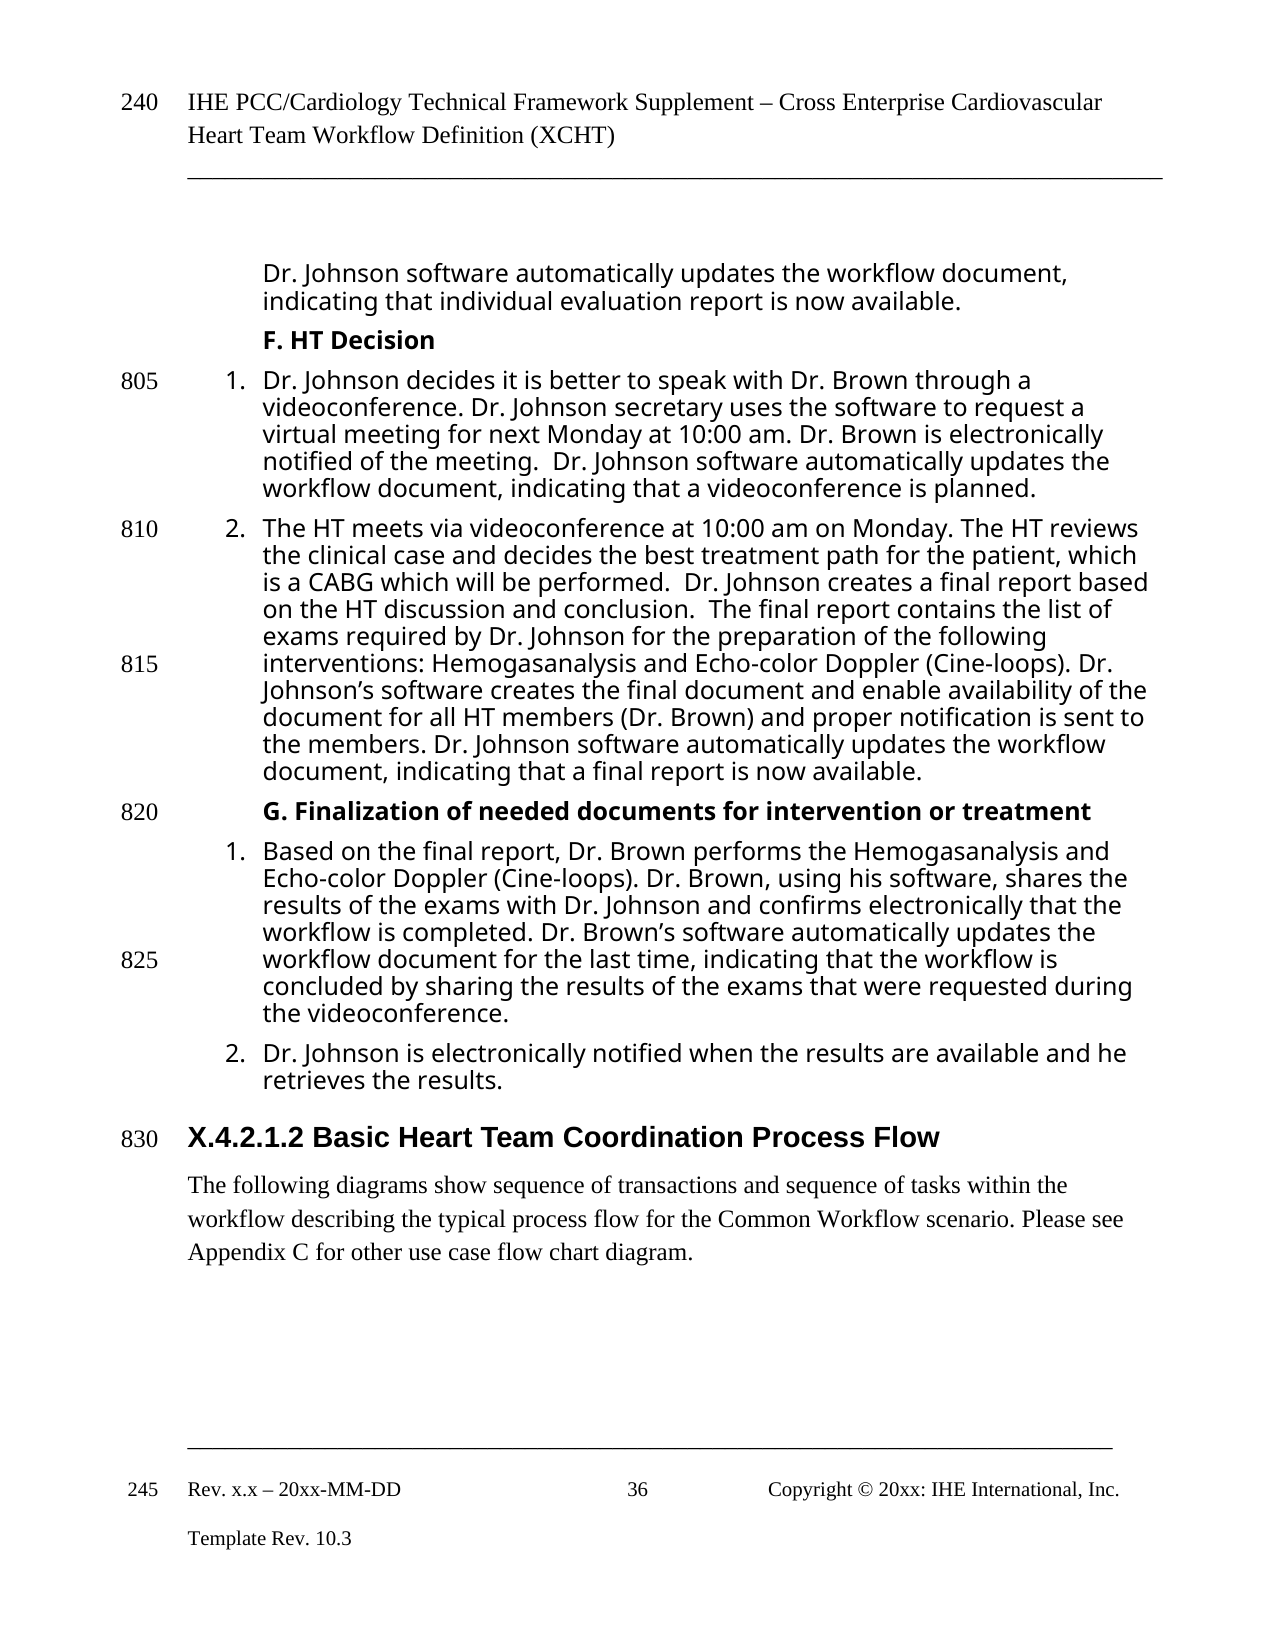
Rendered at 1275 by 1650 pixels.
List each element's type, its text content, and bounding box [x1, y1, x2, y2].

list Based on the final report, Dr. Brown performs the Hemogasanalysis and Echo-color Doppler (Cine-loops). Dr. Brown, using his software, shares the results of the exams with Dr. Johnson and confirms electronically that the workflow is completed. Dr. Brown’s software automatically updates the workflow document for the last time, indicating that the workflow is concluded by sharing the results of the exams that were requested during the videoconference. [225, 838, 1162, 1028]
subtitle X.4.2.1.2 Basic Heart Team Coordination Process Flow [187, 1119, 1162, 1153]
text F. HT Decision [262, 328, 1162, 355]
text Dr. Johnson software automatically updates the workflow document, indicating that individual evaluation report is now available. [262, 261, 1162, 315]
list The HT meets via videoconference at 10:00 am on Monday. The HT reviews the clinical case and decides the best treatment path for the patient, which is a CABG which will be performed. Dr. Johnson creates a final report based on the HT discussion and conclusion. The final report contains the list of exams required by Dr. Johnson for the preparation of the following interventions: Hemogasanalysis and Echo-color Doppler (Cine-loops). Dr. Johnson’s software creates the final document and enable availability of the document for all HT members (Dr. Brown) and proper notification is sent to the members. Dr. Johnson software automatically updates the workflow document, indicating that a final report is now available. [225, 515, 1162, 786]
list Dr. Johnson is electronically notified when the results are available and he retrieves the results. [225, 1040, 1162, 1094]
text G. Finalization of needed documents for intervention or treatment [262, 799, 1162, 826]
list Dr. Johnson decides it is better to speak with Dr. Brown through a videoconference. Dr. Johnson secretary uses the software to request a virtual meeting for next Monday at 10:00 am. Dr. Brown is electronically notified of the meeting. Dr. Johnson software automatically updates the workflow document, indicating that a videoconference is planned. [225, 367, 1162, 503]
text The following diagrams show sequence of transactions and sequence of tasks within the workflow describing the typical process flow for the Common Workflow scenario. Please see Appendix C for other use case flow chart diagram. [187, 1171, 1162, 1265]
